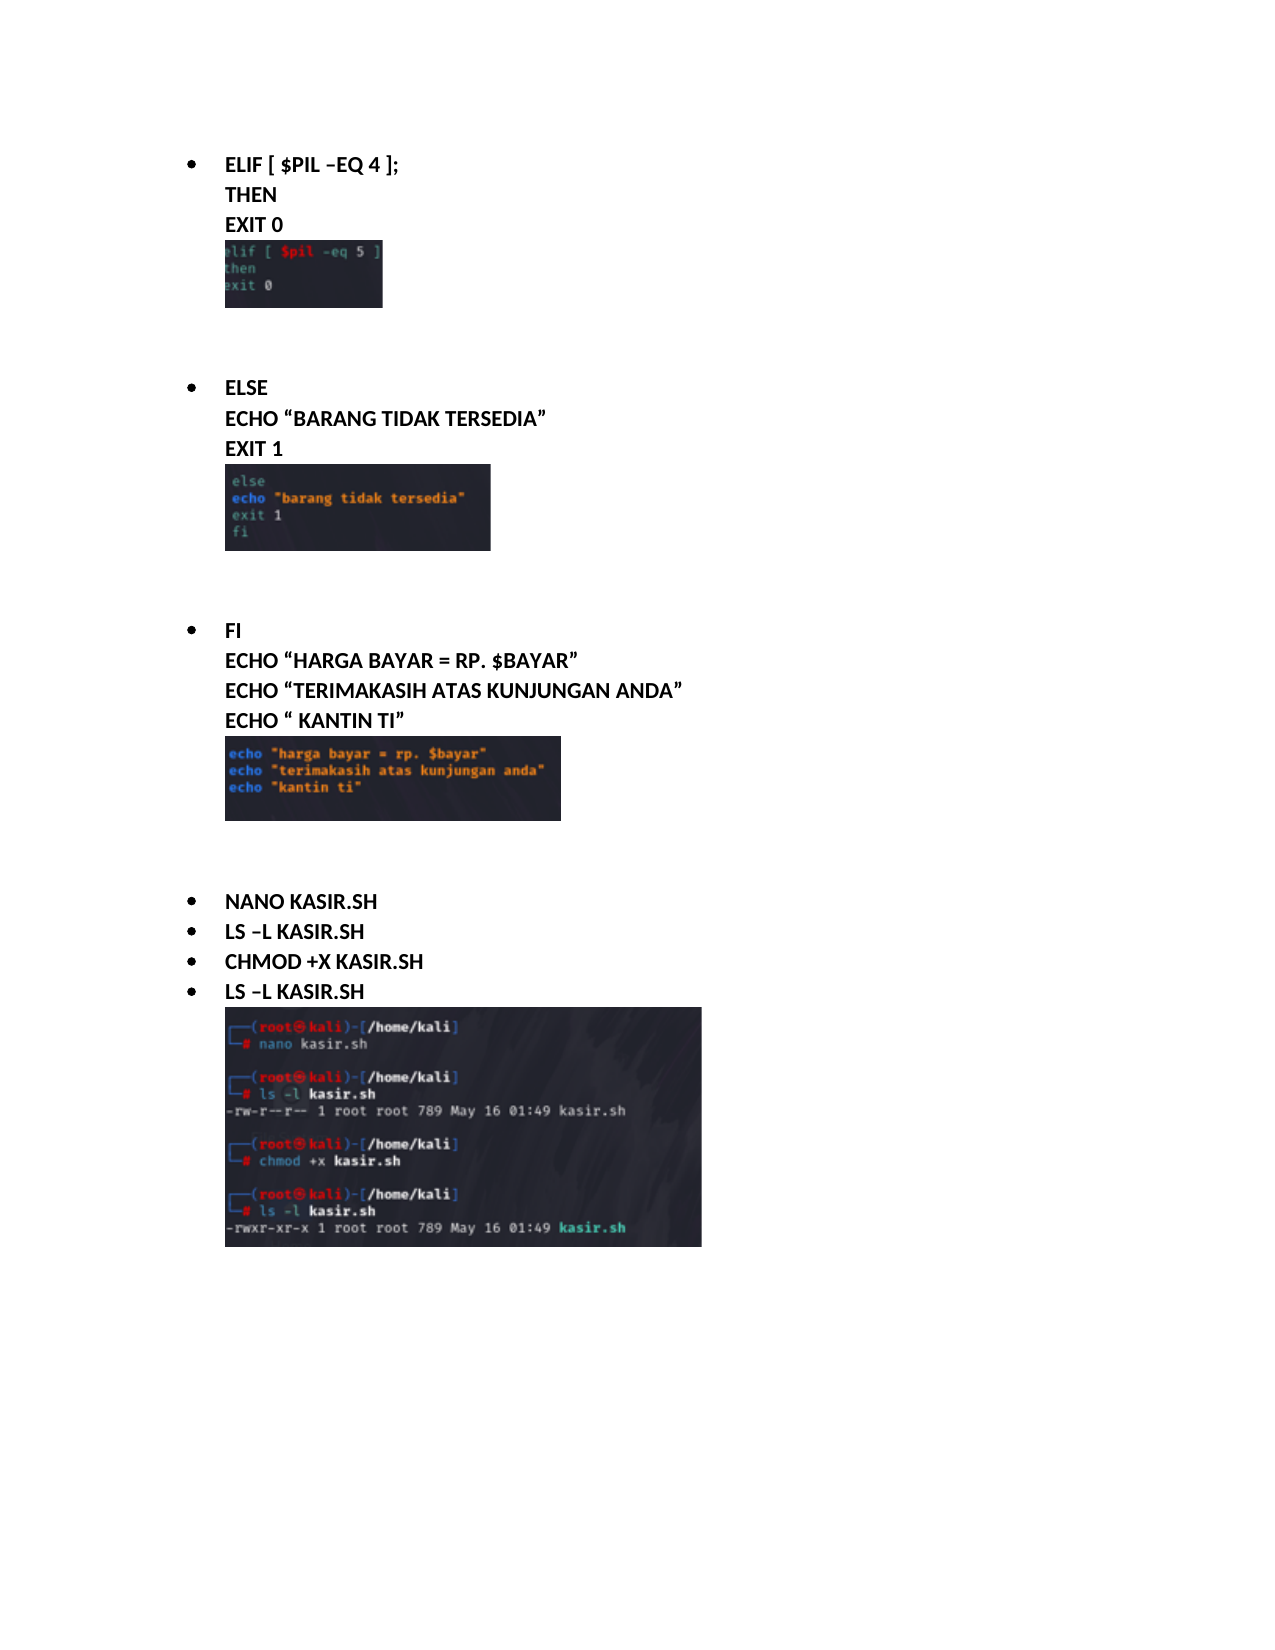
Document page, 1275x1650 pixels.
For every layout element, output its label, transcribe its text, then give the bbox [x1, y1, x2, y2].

list ECHO “HARGA BAYAR = RP. $BAYAR” [225, 646, 1125, 674]
list ECHO “ KANTIN TI” [225, 706, 1125, 734]
list ELIF [ $PIL –EQ 4 ]; [187, 150, 1125, 178]
list EXIT 0 [225, 210, 1125, 238]
list ECHO “TERIMAKASIH ATAS KUNJUNGAN ANDA” [225, 676, 1125, 704]
picture [225, 736, 561, 821]
picture [225, 1007, 702, 1247]
list FI [187, 616, 1125, 644]
list NANO KASIR.SH [187, 887, 1125, 915]
list ECHO “BARANG TIDAK TERSEDIA” [225, 404, 1125, 432]
list THEN [225, 180, 1125, 208]
list ELSE [187, 373, 1125, 402]
list LS –L KASIR.SH [187, 977, 1125, 1005]
list CHMOD +X KASIR.SH [187, 947, 1125, 975]
picture [225, 464, 491, 551]
list LS –L KASIR.SH [187, 917, 1125, 945]
list EXIT 1 [225, 434, 1125, 462]
picture [225, 240, 383, 308]
